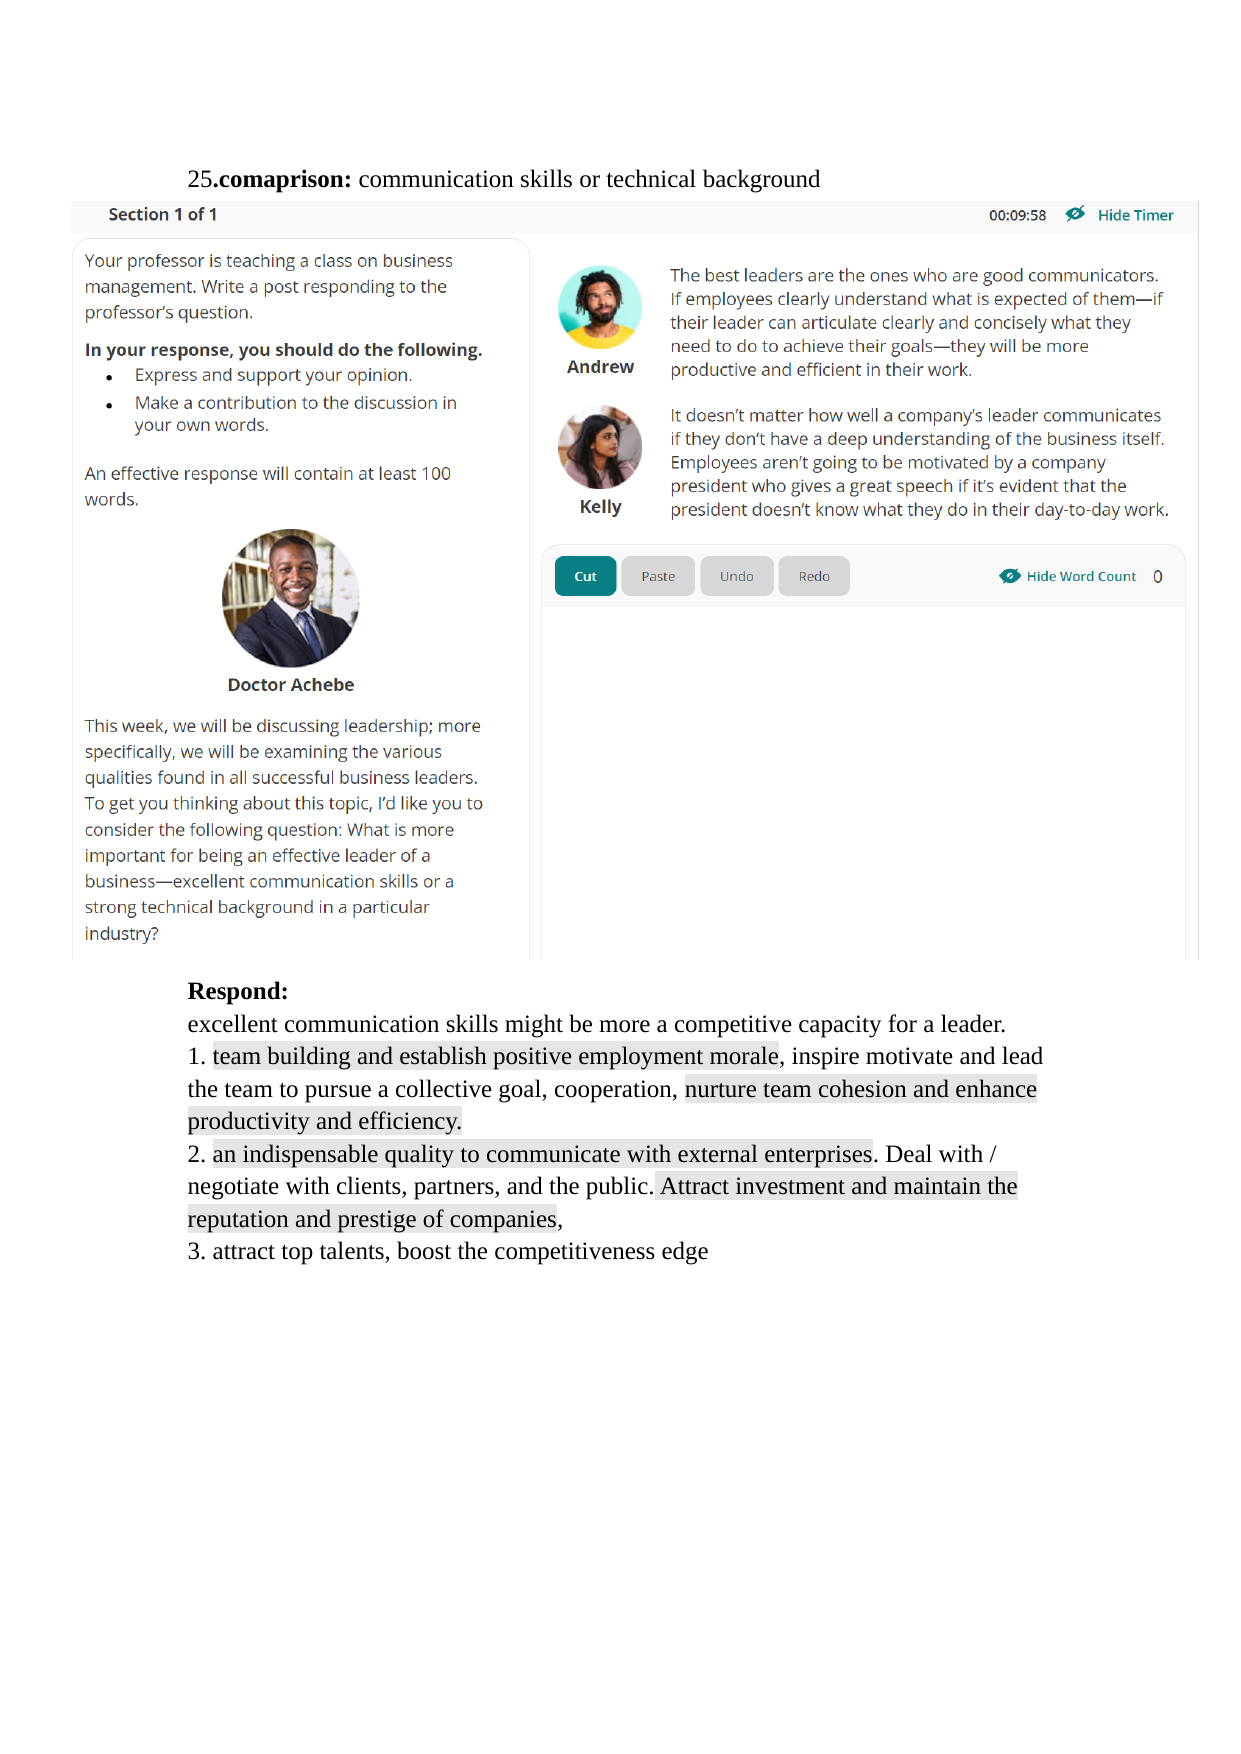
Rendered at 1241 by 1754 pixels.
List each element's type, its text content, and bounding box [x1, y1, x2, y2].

text 2. an indispensable quality to communicate with external enterprises. Deal with / negotiate with clients, partners, and the public. Attract investment and maintain the reputation and prestige of companies, [187, 1137, 1053, 1234]
text 25.comaprison: communication skills or technical background [187, 162, 1053, 194]
text 3. attract top talents, boost the competitiveness edge [187, 1234, 1053, 1267]
picture [70, 201, 1199, 960]
text 1. team building and establish positive employment morale, inspire motivate and lead the team to pursue a collective goal, cooperation, nurture team cohesion and enhance productivity and efficiency. [187, 1039, 1053, 1137]
text Respond: excellent communication skills might be more a competitive capacity for a leader. [187, 960, 1053, 1039]
